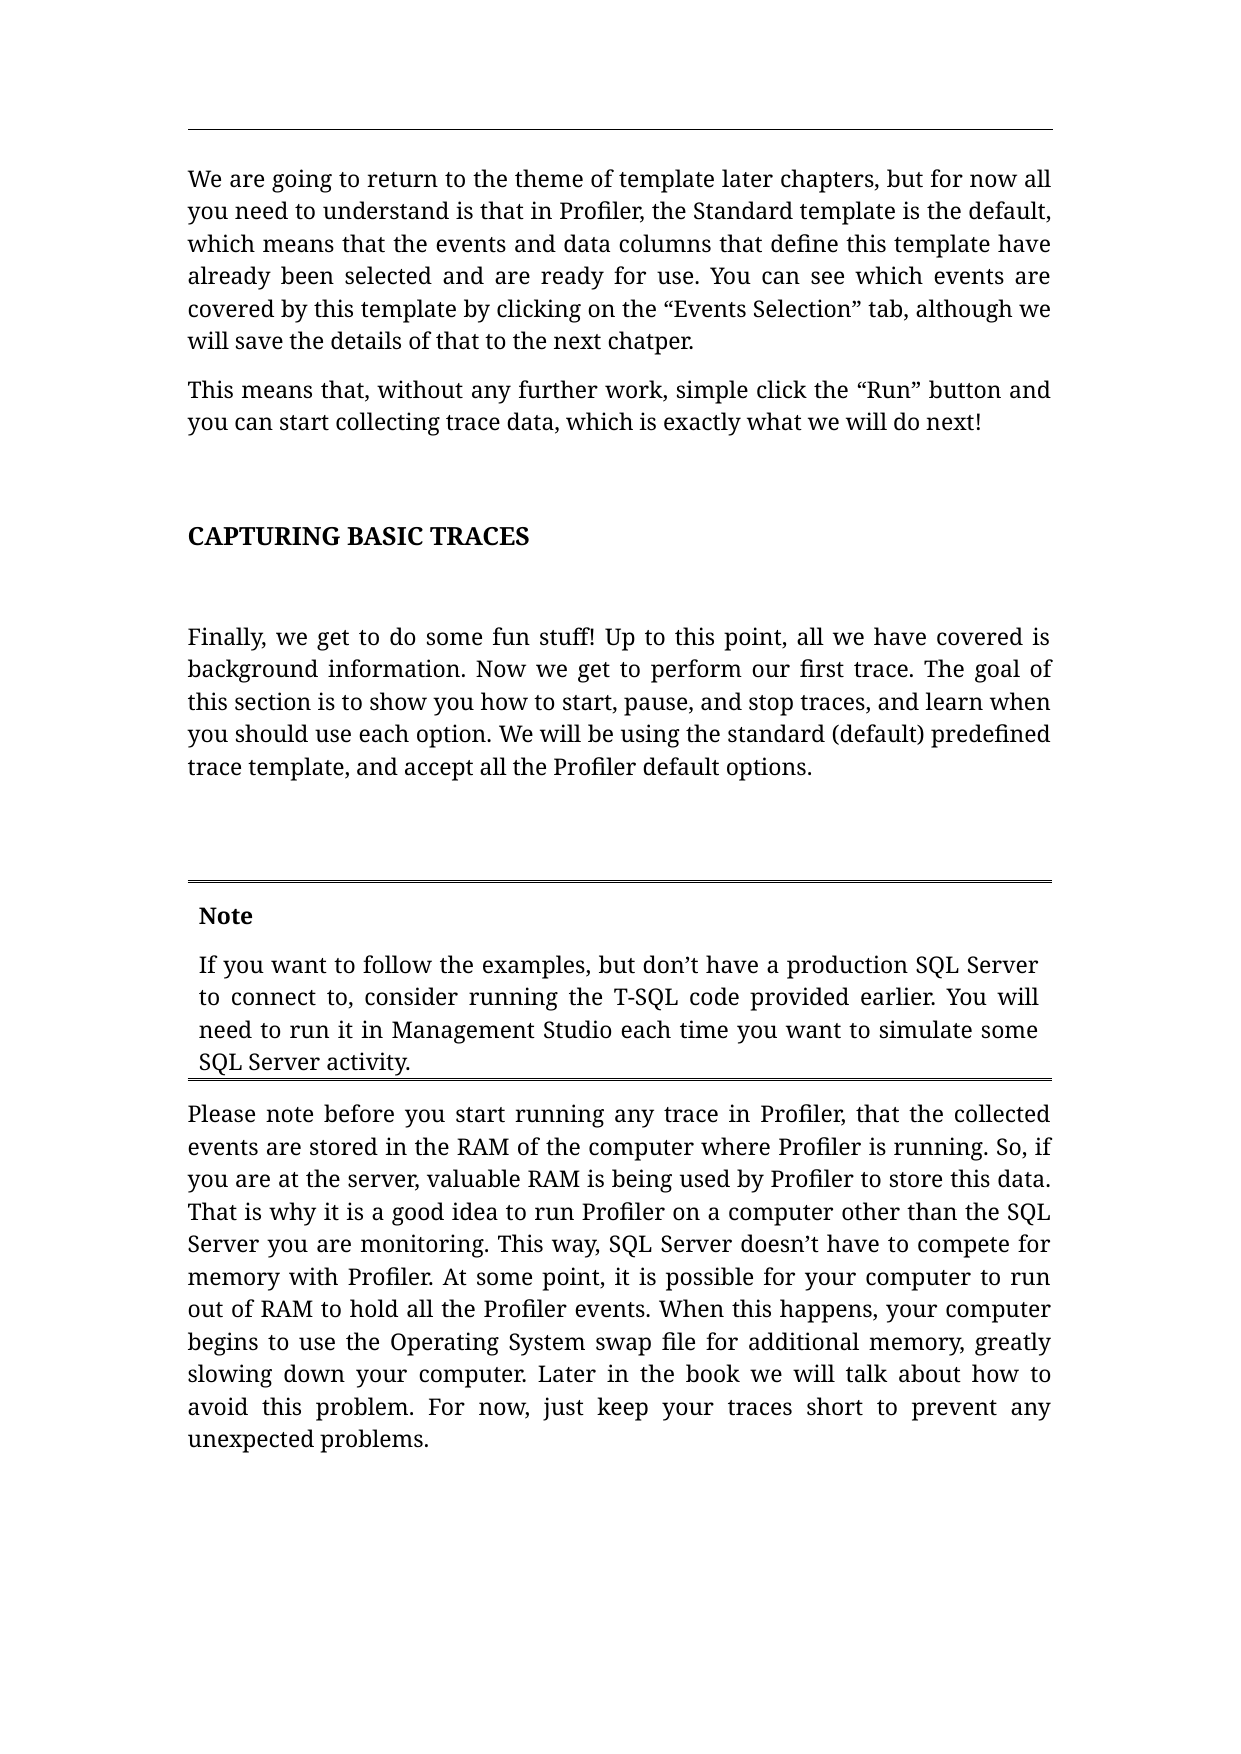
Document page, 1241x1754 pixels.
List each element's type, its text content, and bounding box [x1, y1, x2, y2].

subtitle CAPTURING BASIC TRACES [187, 503, 1053, 568]
table_header Note If you want to follow the examples, but don’t have a production SQL Server to connect to, consider running the T-SQL code provided earlier. You will need to run it in Management Studio each time you want to simulate some SQL Server activity. [188, 883, 1052, 1078]
text Please note before you start running any trace in Profiler, that the collected events are stored in the RAM of the computer where Profiler is running. So, if you are at the server, valuable RAM is being used by Profiler to store this data. That is why it is a good idea to run Profiler on a computer other than the SQL Server you are monitoring. This way, SQL Server doesn’t have to compete for memory with Profiler. At some point, it is possible for your computer to run out of RAM to hold all the Profiler events. When this happens, your computer begins to use the Operating System swap file for additional memory, greatly slowing down your computer. Later in the book we will talk about how to avoid this problem. For now, just keep your traces short to prevent any unexpected problems. [187, 1098, 1053, 1455]
text This means that, without any further work, simple click the “Run” button and you can start collecting trace data, which is exactly what we will do next! [187, 373, 1053, 438]
text Finally, we get to do some fun stuff! Up to this point, all we have covered is background information. Now we get to perform our first trace. The goal of this section is to show you how to start, pause, and stop traces, and learn when you should use each option. We will be using the standard (default) predefined trace template, and accept all the Profiler default options. [187, 620, 1053, 783]
text We are going to return to the theme of template later chapters, but for now all you need to understand is that in Profiler, the Standard template is the default, which means that the events and data columns that define this template have already been selected and are ready for use. You can see which events are covered by this template by clicking on the “Events Selection” tab, although we will save the details of that to the next chatper. [187, 162, 1053, 357]
